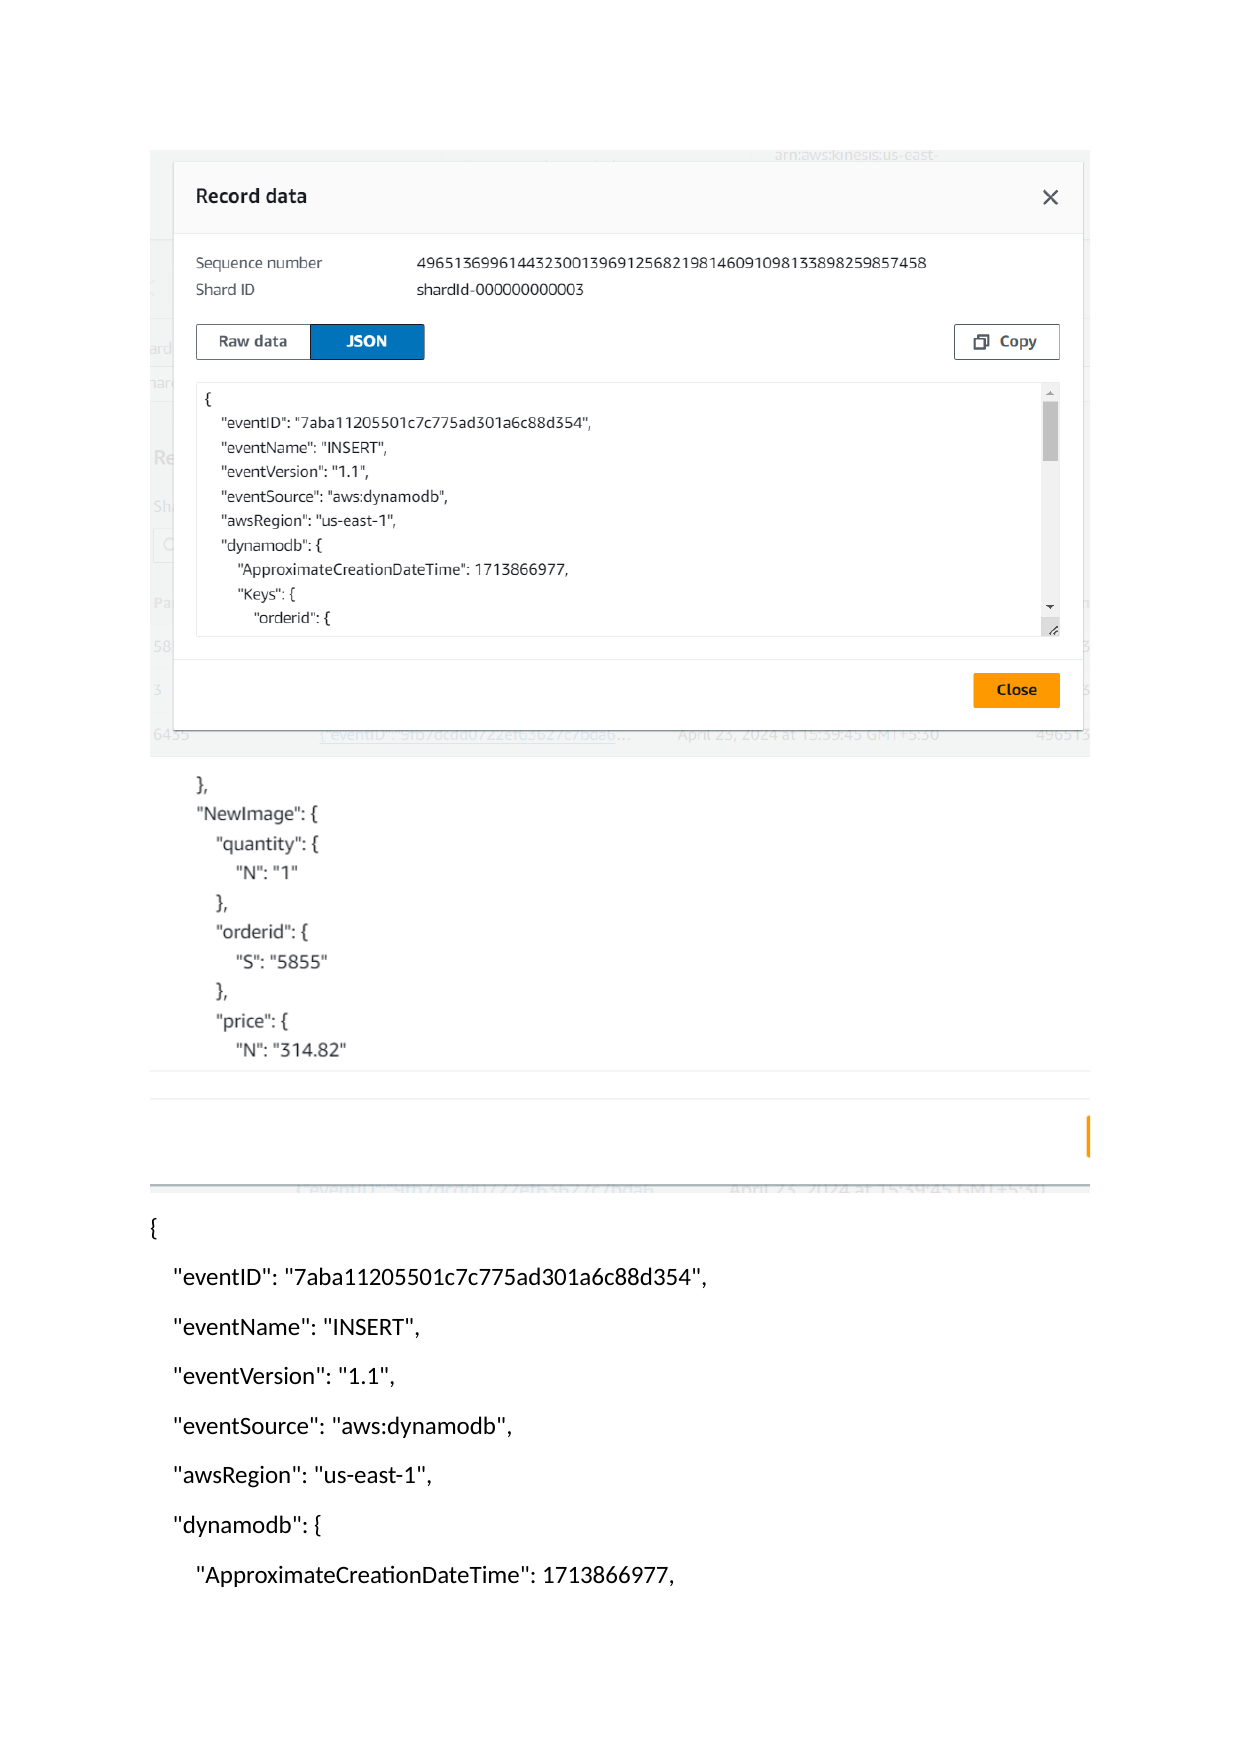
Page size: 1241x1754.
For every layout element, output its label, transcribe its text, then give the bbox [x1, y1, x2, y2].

text "dynamodb": { [150, 1509, 1090, 1540]
picture [150, 150, 1091, 757]
text "ApproximateCreationDateTime": 1713866977, [150, 1559, 1090, 1589]
text "eventVersion": "1.1", [150, 1361, 1090, 1391]
text "awsRegion": "us-east-1", [150, 1460, 1090, 1490]
text "eventName": "INSERT", [150, 1311, 1090, 1341]
picture [150, 775, 1091, 1193]
text { [150, 1212, 1090, 1242]
text "eventID": "7aba11205501c7c775ad301a6c88d354", [150, 1261, 1090, 1292]
text "eventSource": "aws:dynamodb", [150, 1410, 1090, 1441]
